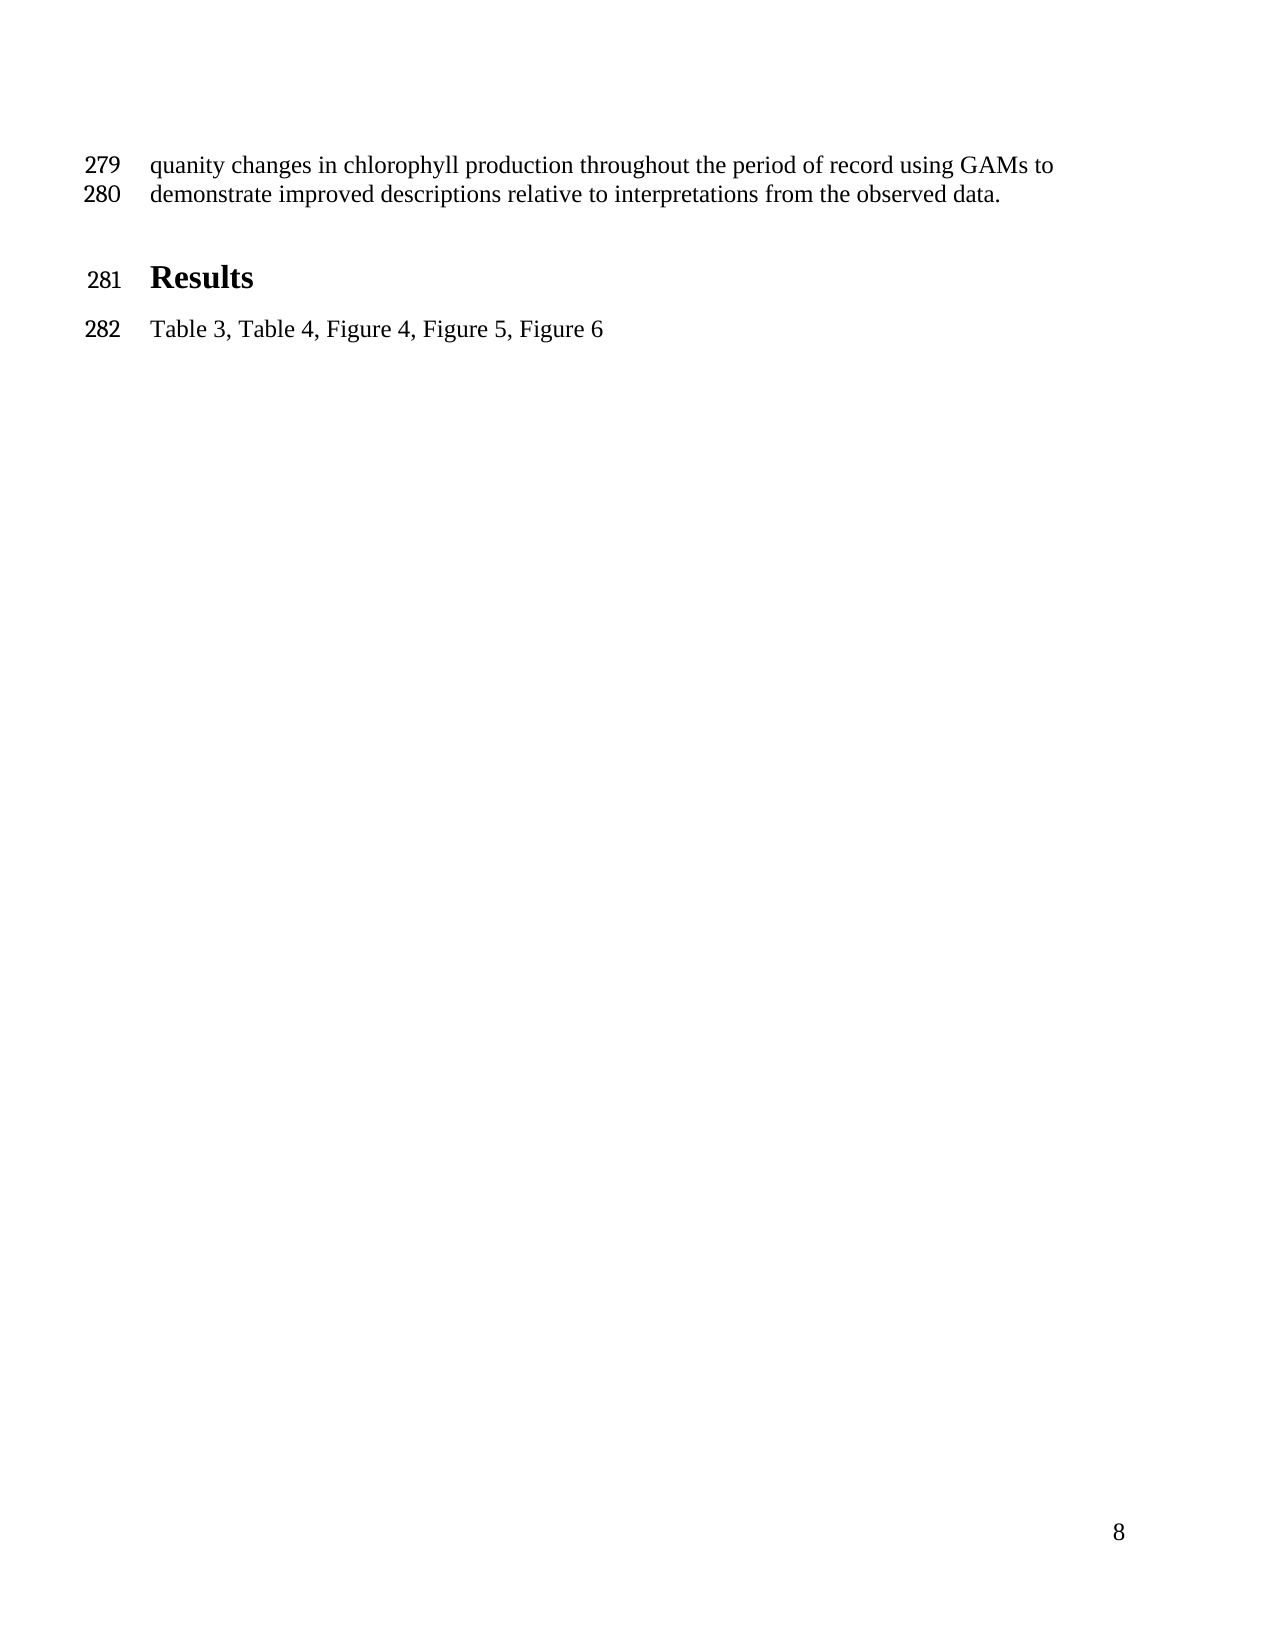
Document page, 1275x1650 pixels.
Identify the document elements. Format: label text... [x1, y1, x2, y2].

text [150, 150, 1125, 207]
text Table 3, Table 4, Figure 4, Figure 5, Figure 6 [150, 314, 1125, 343]
subtitle Results [150, 257, 1125, 296]
